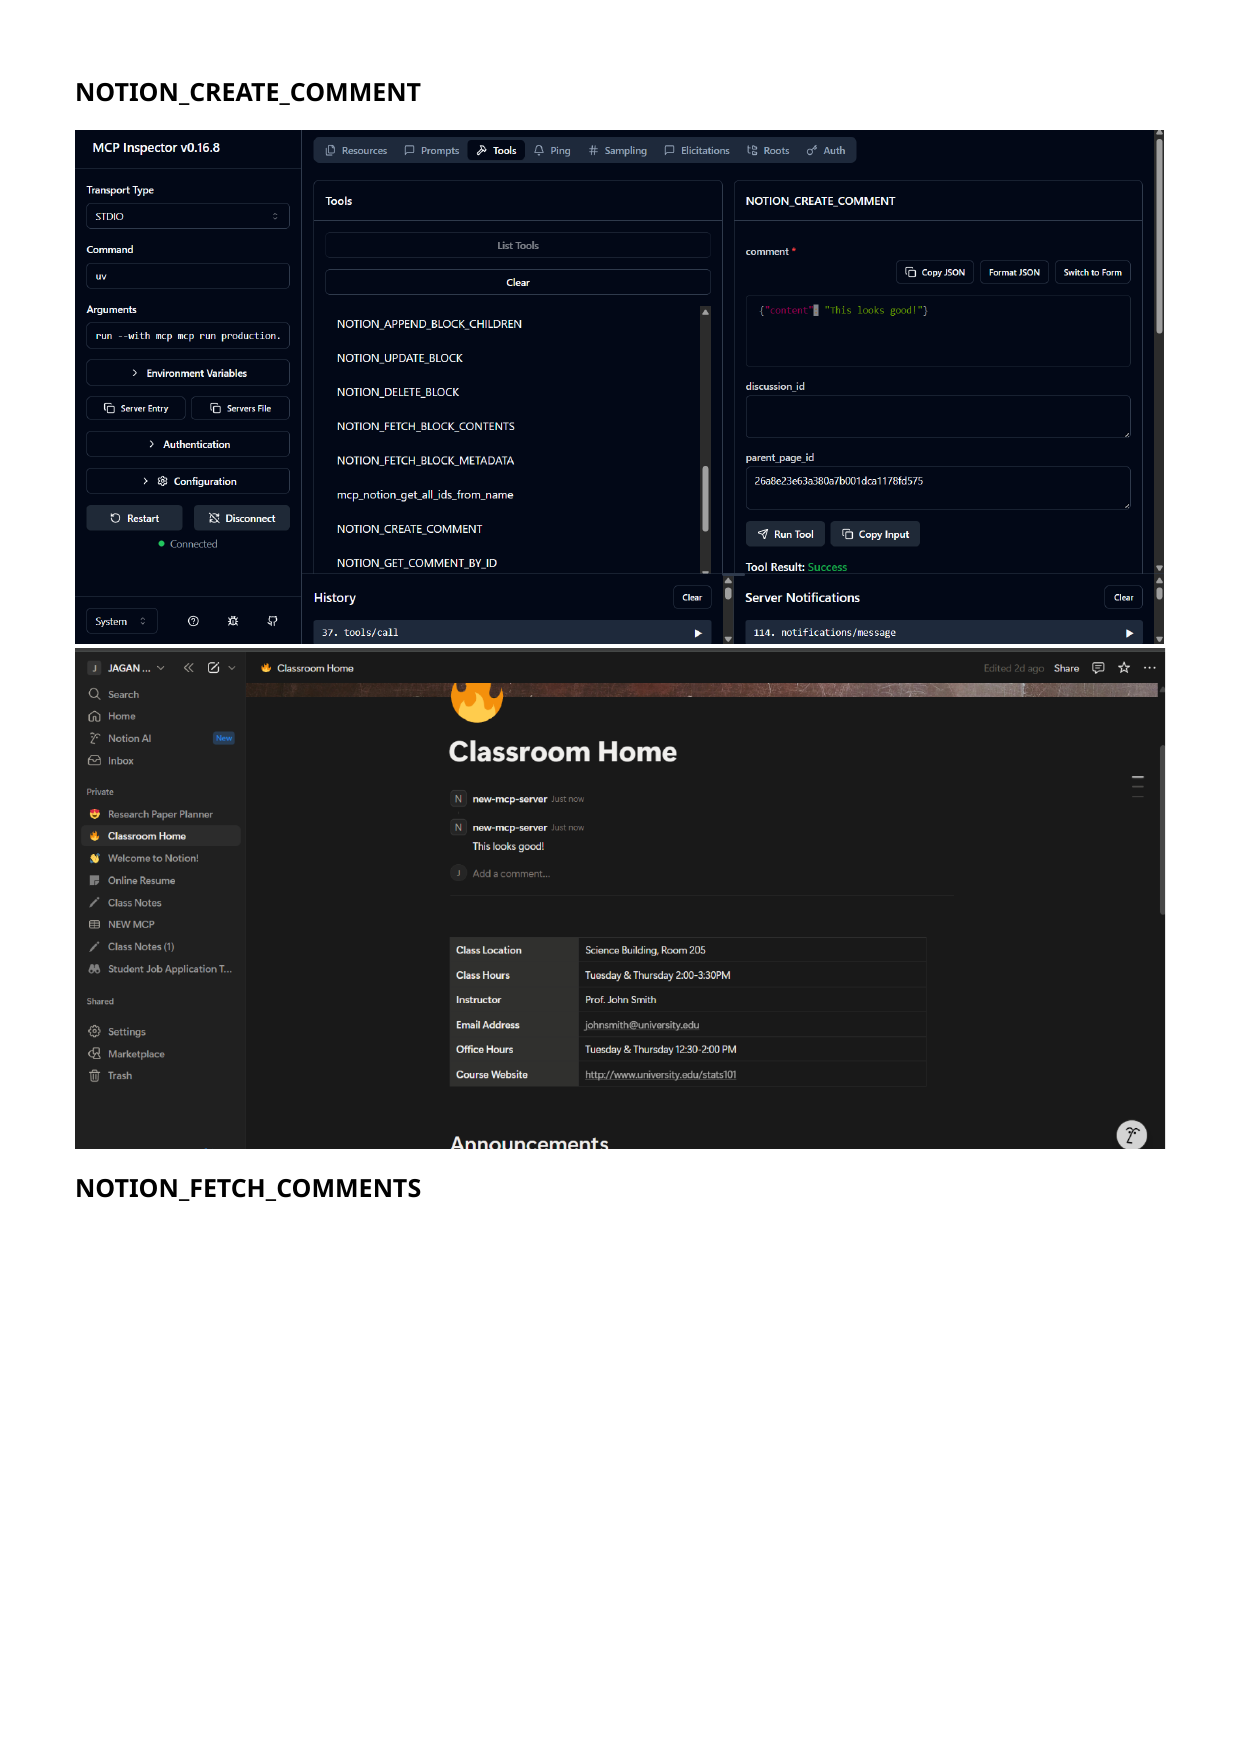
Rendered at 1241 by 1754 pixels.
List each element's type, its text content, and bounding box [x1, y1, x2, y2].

text NOTION_CREATE_COMMENT [75, 75, 1165, 109]
picture [75, 130, 1164, 644]
picture [75, 648, 1166, 1149]
text NOTION_FETCH_COMMENTS [75, 1170, 1165, 1204]
